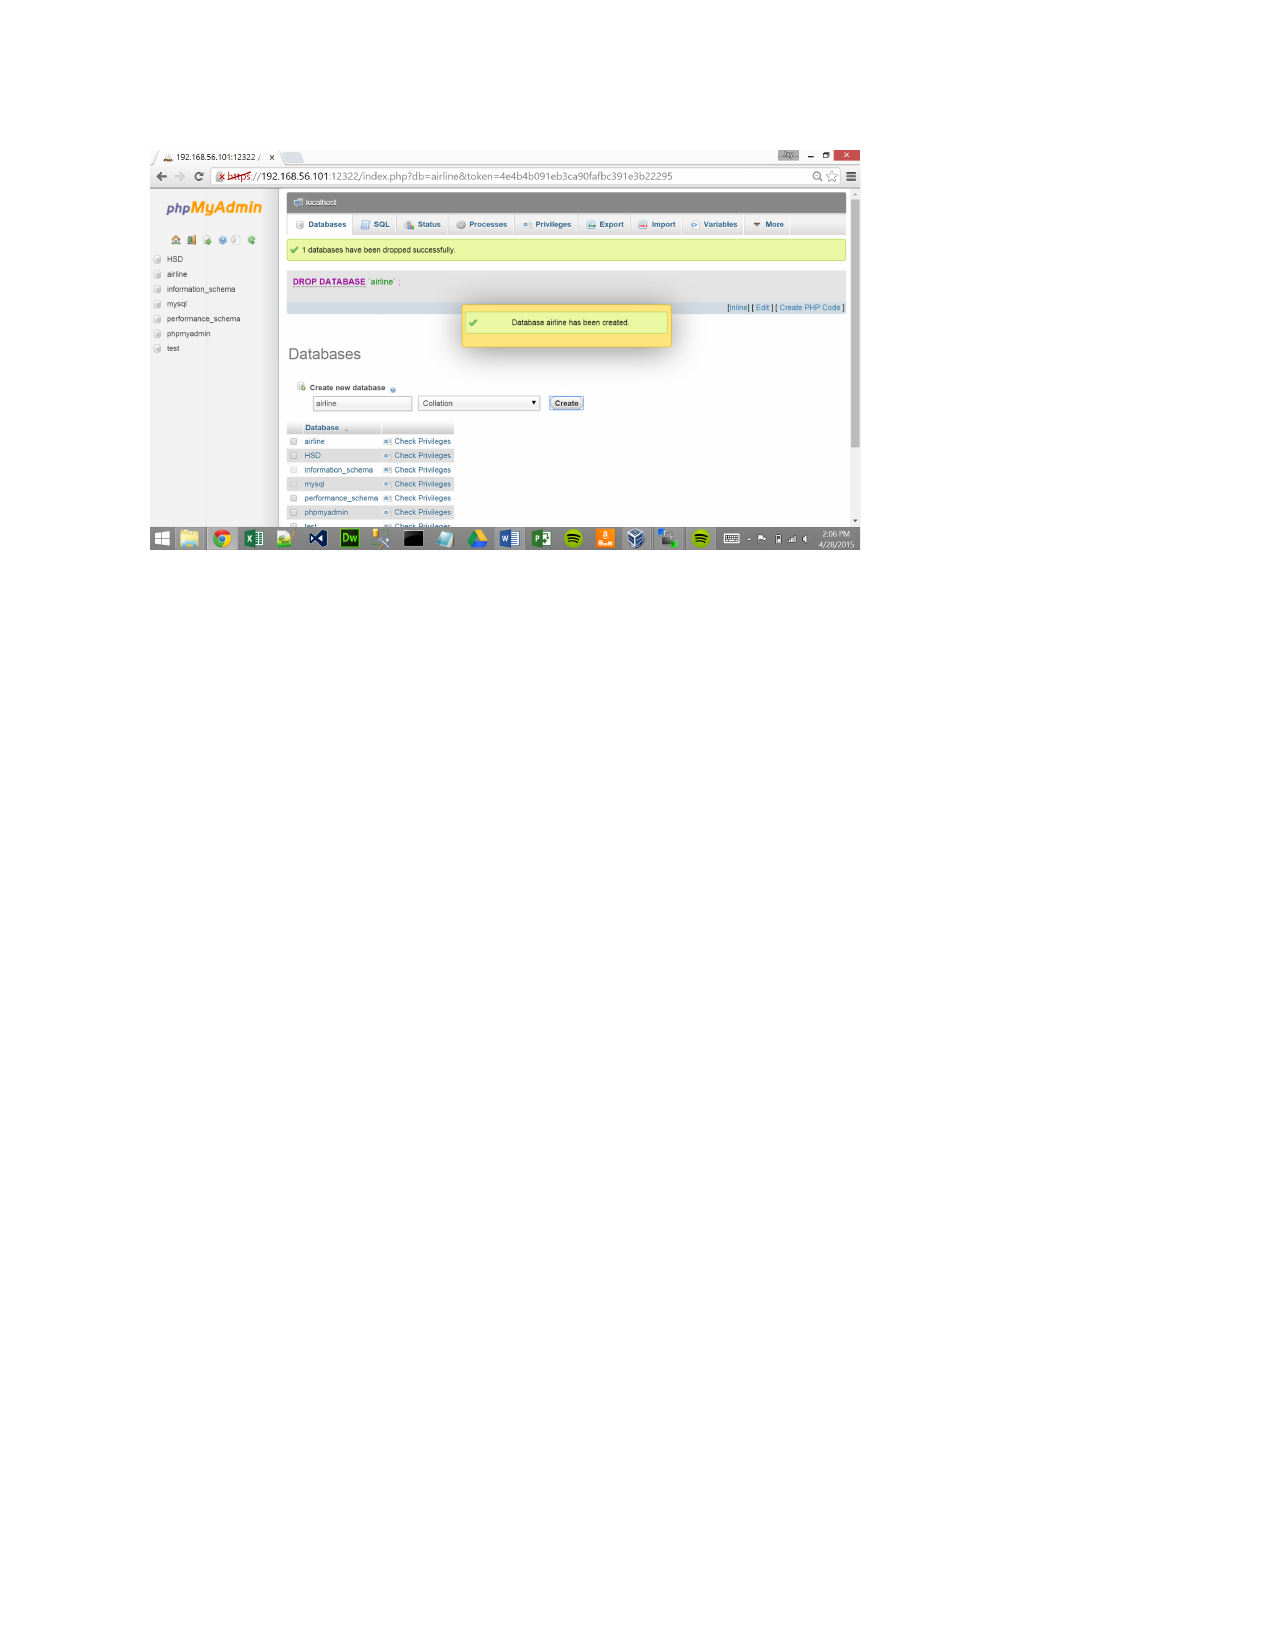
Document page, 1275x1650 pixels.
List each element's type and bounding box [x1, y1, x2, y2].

picture [150, 150, 861, 550]
